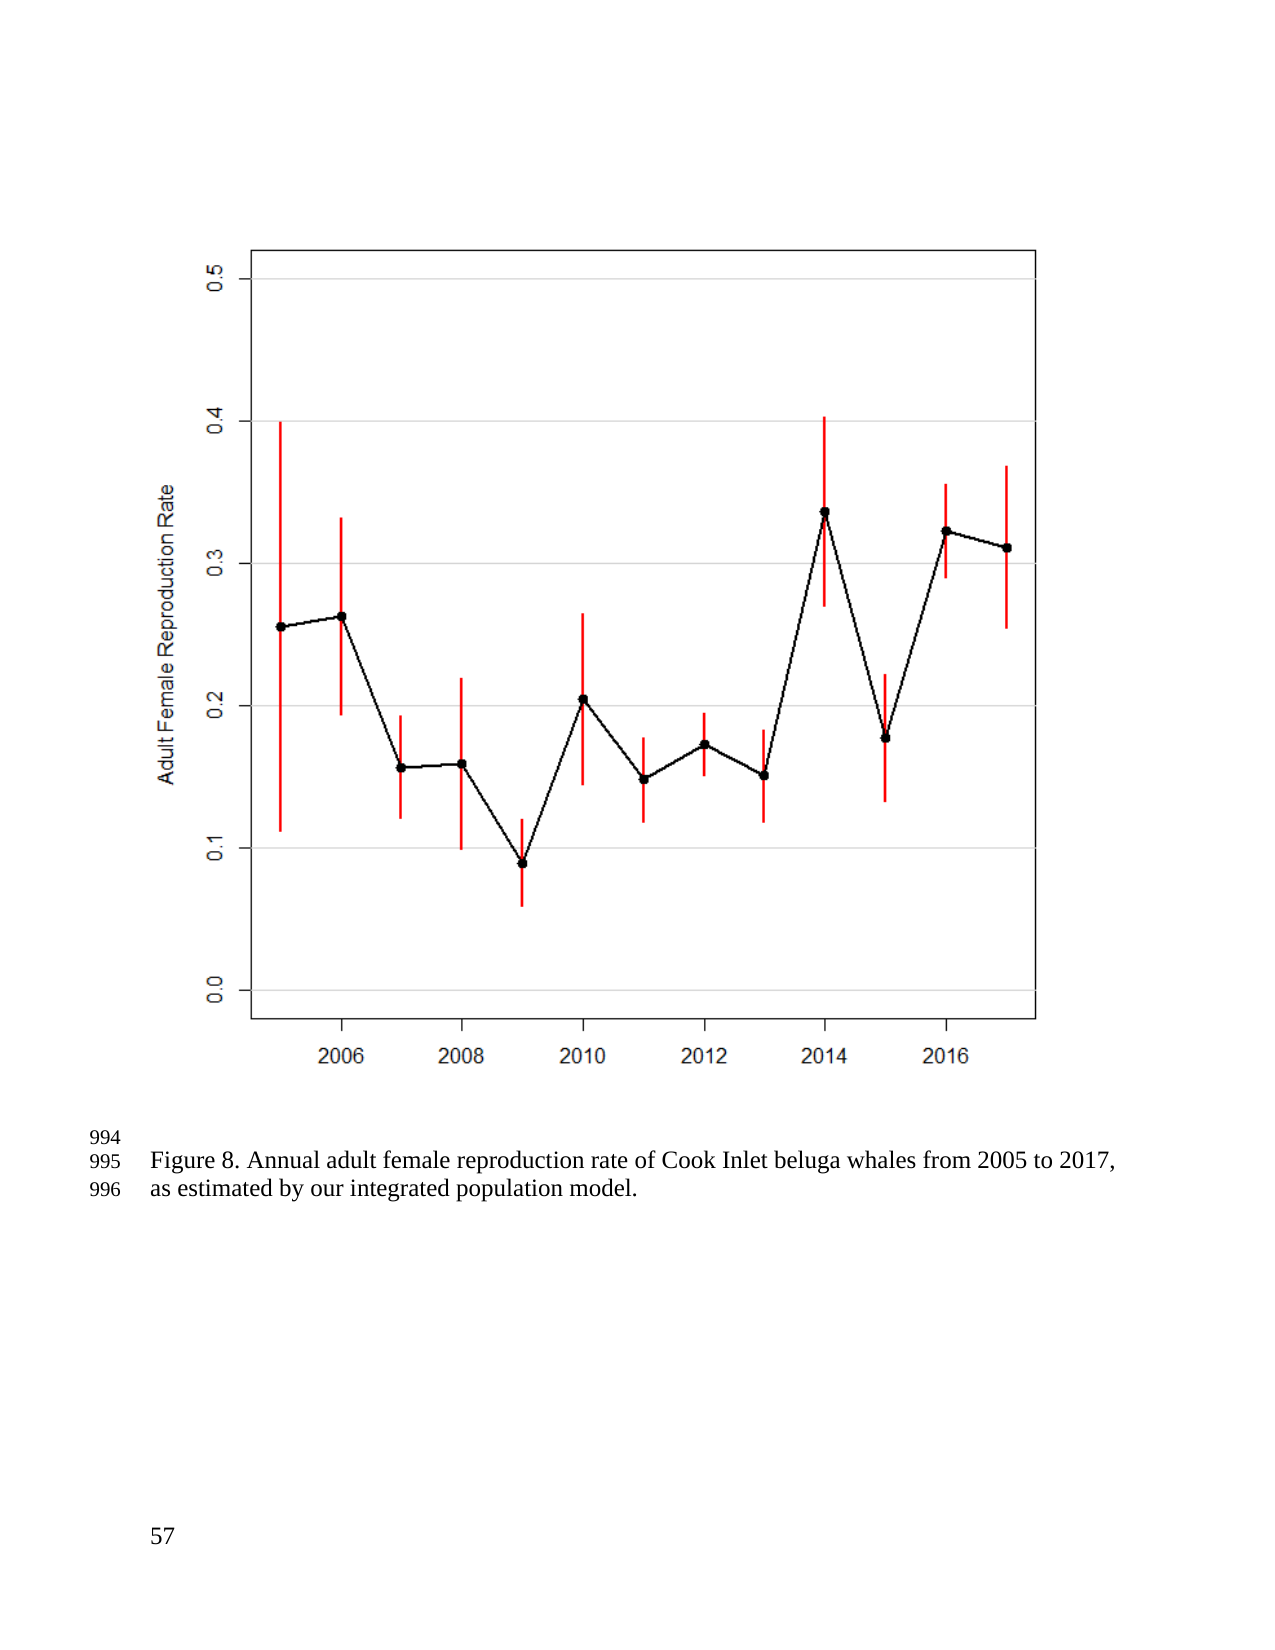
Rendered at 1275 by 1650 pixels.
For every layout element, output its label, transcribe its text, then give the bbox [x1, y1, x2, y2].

picture [150, 150, 1088, 1145]
text Figure 8. Annual adult female reproduction rate of Cook Inlet beluga whales from 2005 to 2017, as estimated by our integrated population model. [150, 1145, 1125, 1202]
